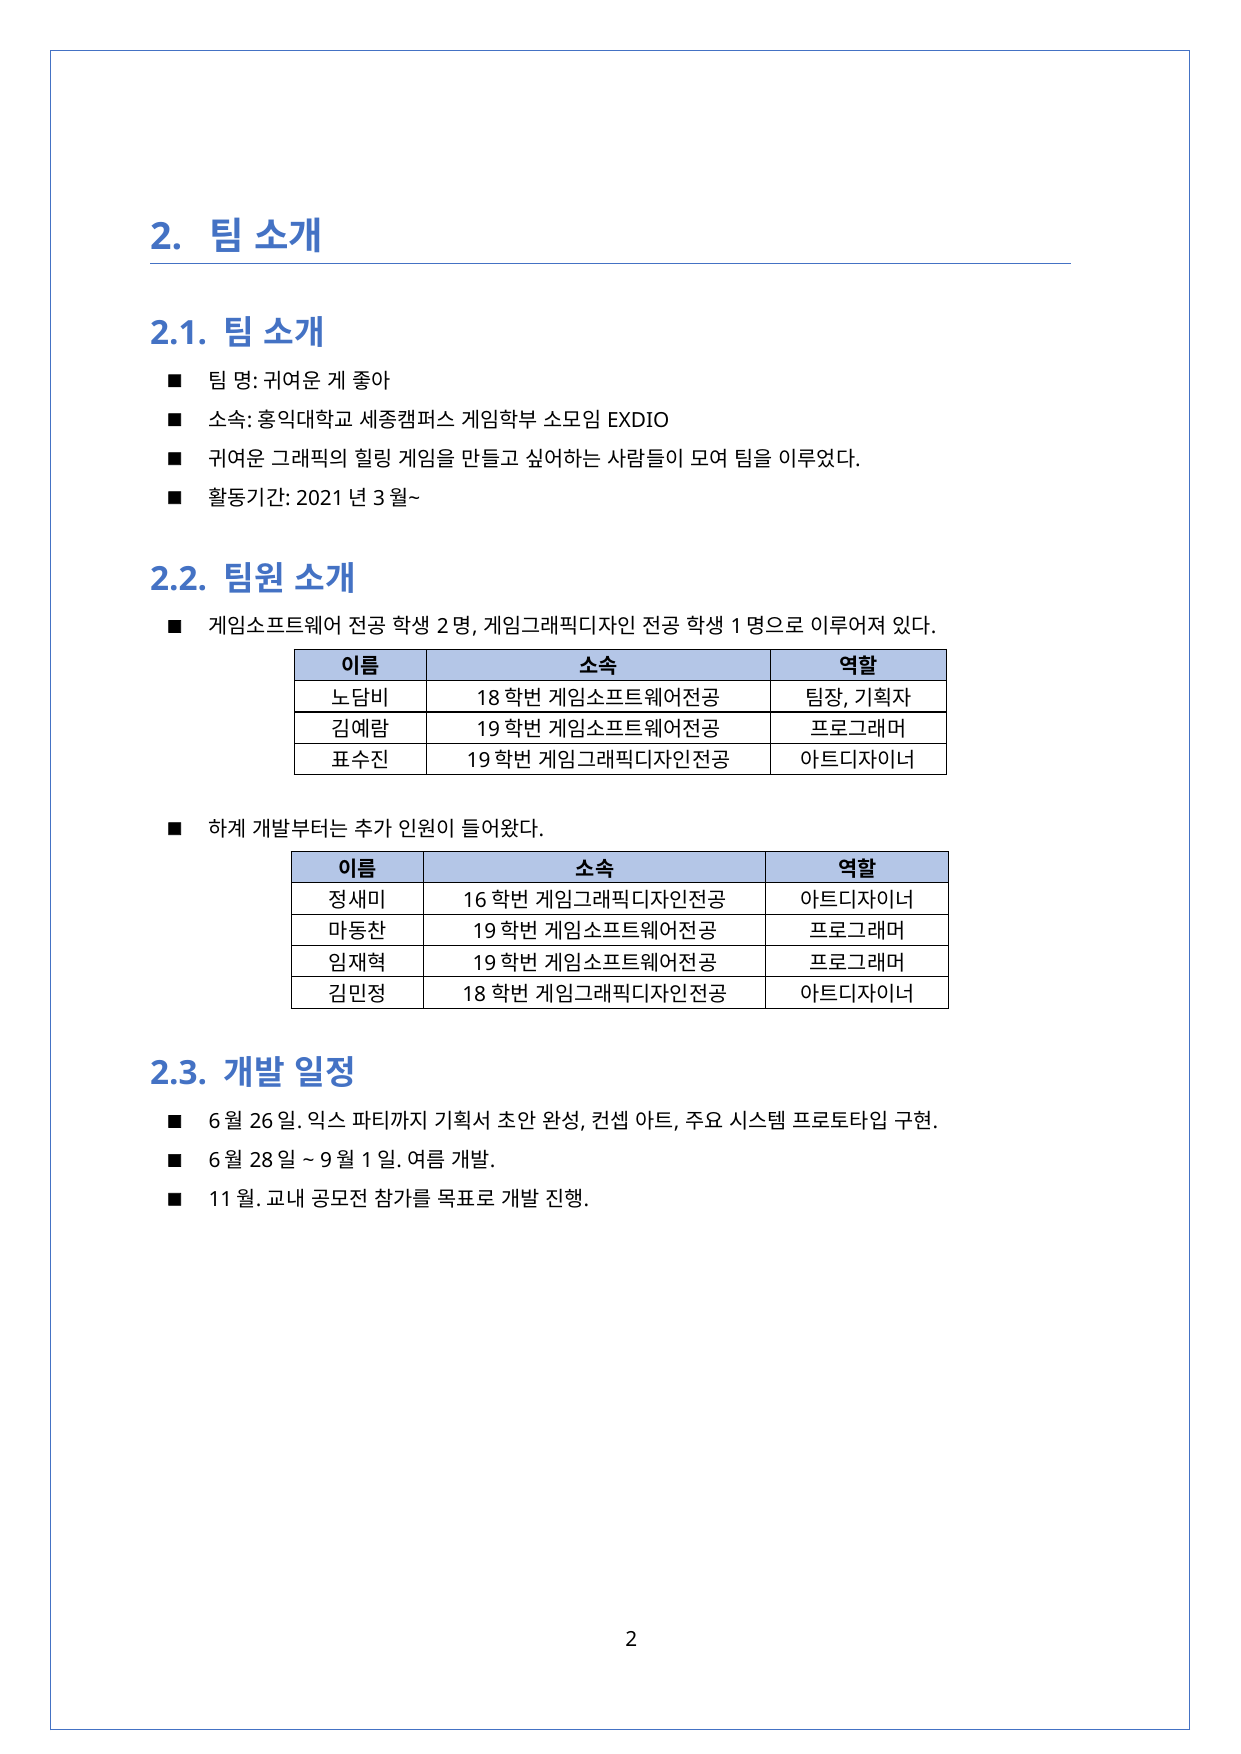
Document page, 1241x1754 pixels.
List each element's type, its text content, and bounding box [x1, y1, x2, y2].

text 하계 개발부터는 추가 인원이 들어왔다. [167, 812, 1069, 842]
text 팀 소개 [150, 306, 1071, 354]
table_header 이름 [295, 650, 426, 680]
table_cell 프로그래머 [771, 713, 946, 743]
table_cell 프로그래머 [766, 946, 948, 976]
table_cell 프로그래머 [766, 915, 948, 945]
text 귀여운 그래픽의 힐링 게임을 만들고 싶어하는 사람들이 모여 팀을 이루었다. [167, 442, 1069, 472]
table_cell 임재혁 [292, 946, 423, 976]
table_cell 팀장, 기획자 [771, 681, 946, 711]
table_cell 18학번 게임소프트웨어전공 [427, 681, 770, 711]
table_header 역할 [771, 650, 946, 680]
table_cell 노담비 [295, 681, 426, 711]
table_cell 아트디자이너 [766, 883, 948, 913]
table_cell 16학번 게임그래픽디자인전공 [424, 883, 765, 913]
table_header 역할 [766, 852, 948, 882]
text 팀 소개 [150, 206, 1071, 263]
table_cell 정새미 [292, 883, 423, 913]
text 개발 일정 [150, 1046, 1071, 1094]
table_cell 19학번 게임소프트웨어전공 [424, 915, 765, 945]
text 11월. 교내 공모전 참가를 목표로 개발 진행. [167, 1183, 1069, 1213]
table_cell 아트디자이너 [771, 744, 946, 774]
table_cell 아트디자이너 [766, 977, 948, 1008]
text 활동기간: 2021년 3월~ [167, 481, 1069, 511]
text 게임소프트웨어 전공 학생 2명, 게임그래픽디자인 전공 학생 1명으로 이루어져 있다. [167, 610, 1069, 640]
text 6월 28일 ~ 9월 1일. 여름 개발. [167, 1144, 1069, 1174]
table_cell 표수진 [295, 744, 426, 774]
table_cell 김예람 [295, 713, 426, 743]
table_cell 19학번 게임그래픽디자인전공 [427, 744, 770, 774]
text 6월 26일. 익스 파티까지 기획서 초안 완성, 컨셉 아트, 주요 시스템 프로토타입 구현. [167, 1105, 1069, 1135]
text 팀 명: 귀여운 게 좋아 [167, 364, 1069, 394]
table_header 소속 [427, 650, 770, 680]
text 팀원 소개 [150, 551, 1071, 600]
table_cell 19학번 게임소프트웨어전공 [424, 946, 765, 976]
table_cell 19학번 게임소프트웨어전공 [427, 713, 770, 743]
table_cell 마동찬 [292, 915, 423, 945]
table_cell 김민정 [292, 977, 423, 1008]
table_cell 18 학번 게임그래픽디자인전공 [424, 977, 765, 1008]
text 소속: 홍익대학교 세종캠퍼스 게임학부 소모임 EXDIO [167, 403, 1069, 433]
table_header 소속 [424, 852, 765, 882]
table_header 이름 [292, 852, 423, 882]
